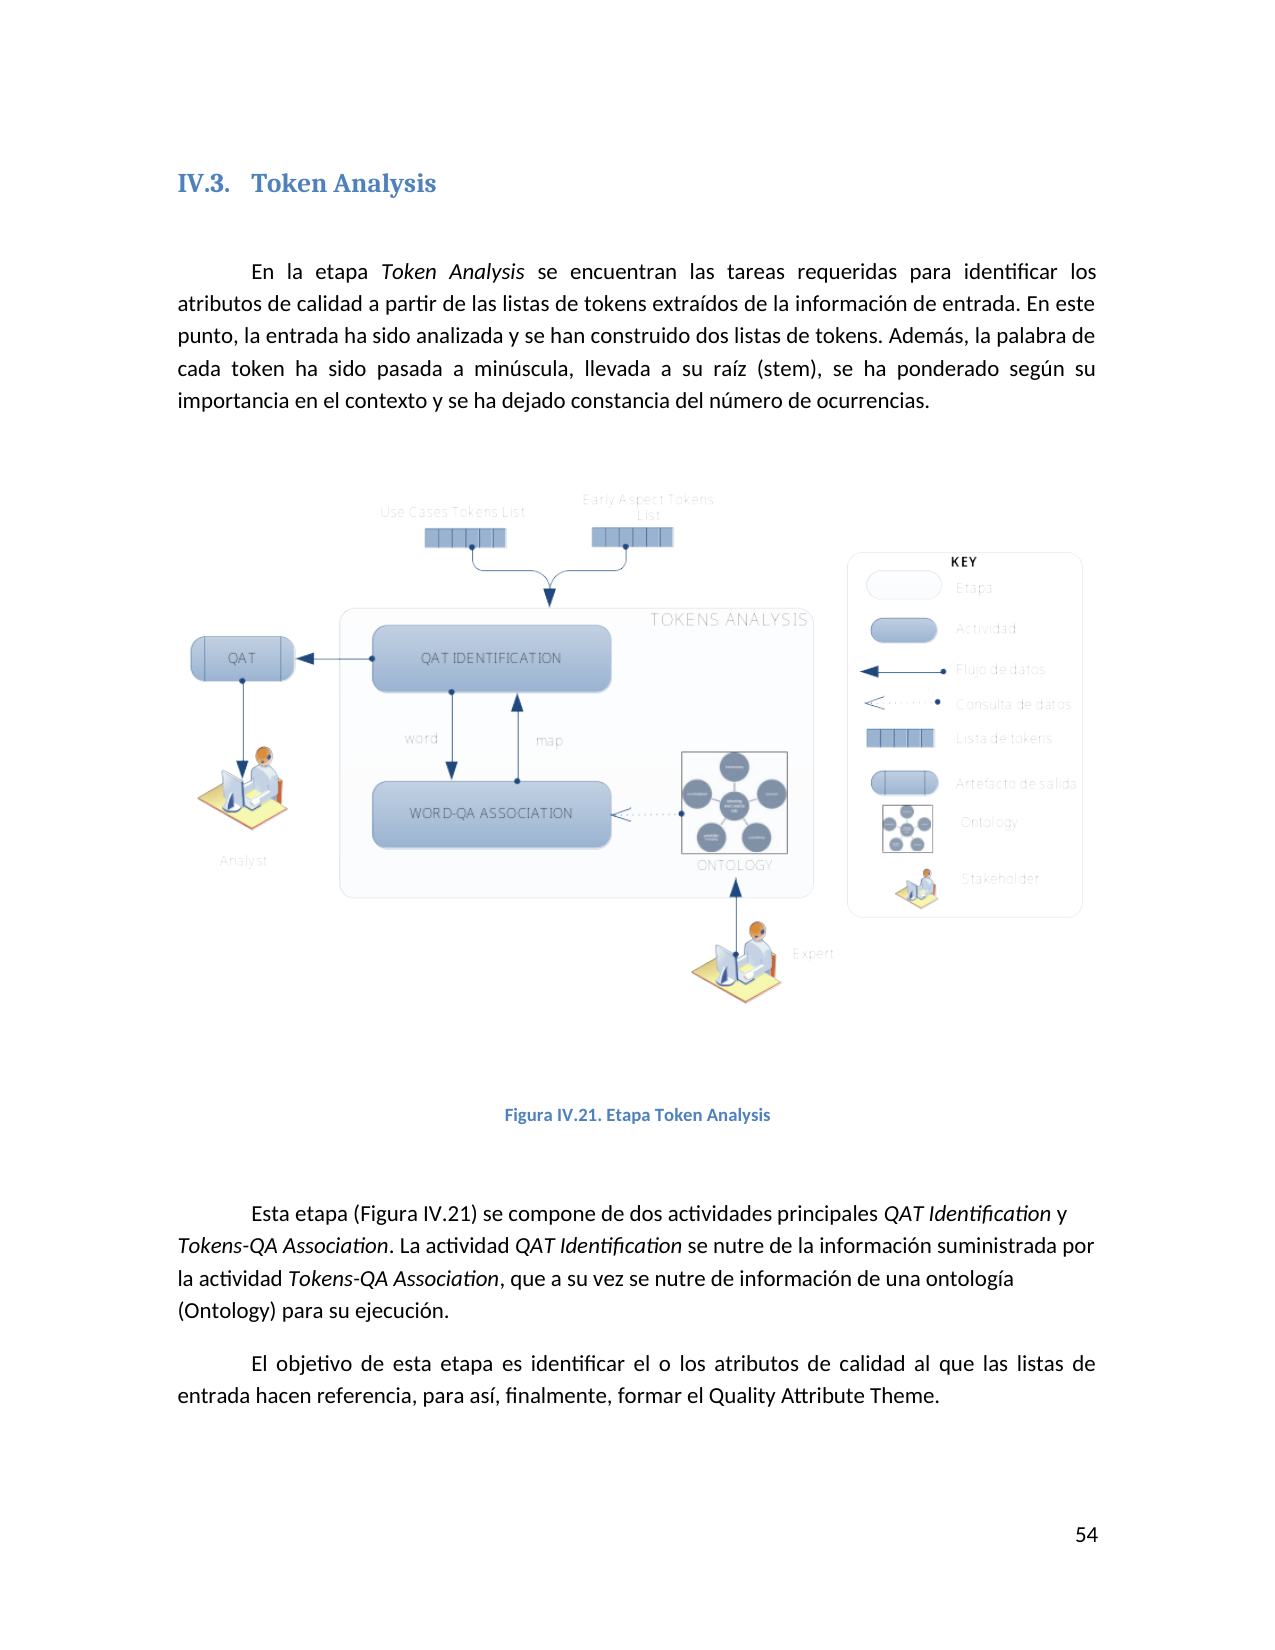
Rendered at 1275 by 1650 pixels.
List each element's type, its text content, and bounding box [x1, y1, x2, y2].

text En la etapa Token Analysis se encuentran las tareas requeridas para identificar los atributos de calidad a partir de las listas de tokens extraídos de la información de entrada. En este punto, la entrada ha sido analizada y se han construido dos listas de tokens. Además, la palabra de cada token ha sido pasada a minúscula, llevada a su raíz (stem), se ha ponderado según su importancia en el contexto y se ha dejado constancia del número de ocurrencias. [177, 257, 1098, 414]
subtitle Token Analysis [177, 168, 1098, 199]
text El objetivo de esta etapa es identificar el o los atributos de calidad al que las listas de entrada hacen referencia, para así, finalmente, formar el Quality Attribute Theme. [177, 1349, 1098, 1409]
